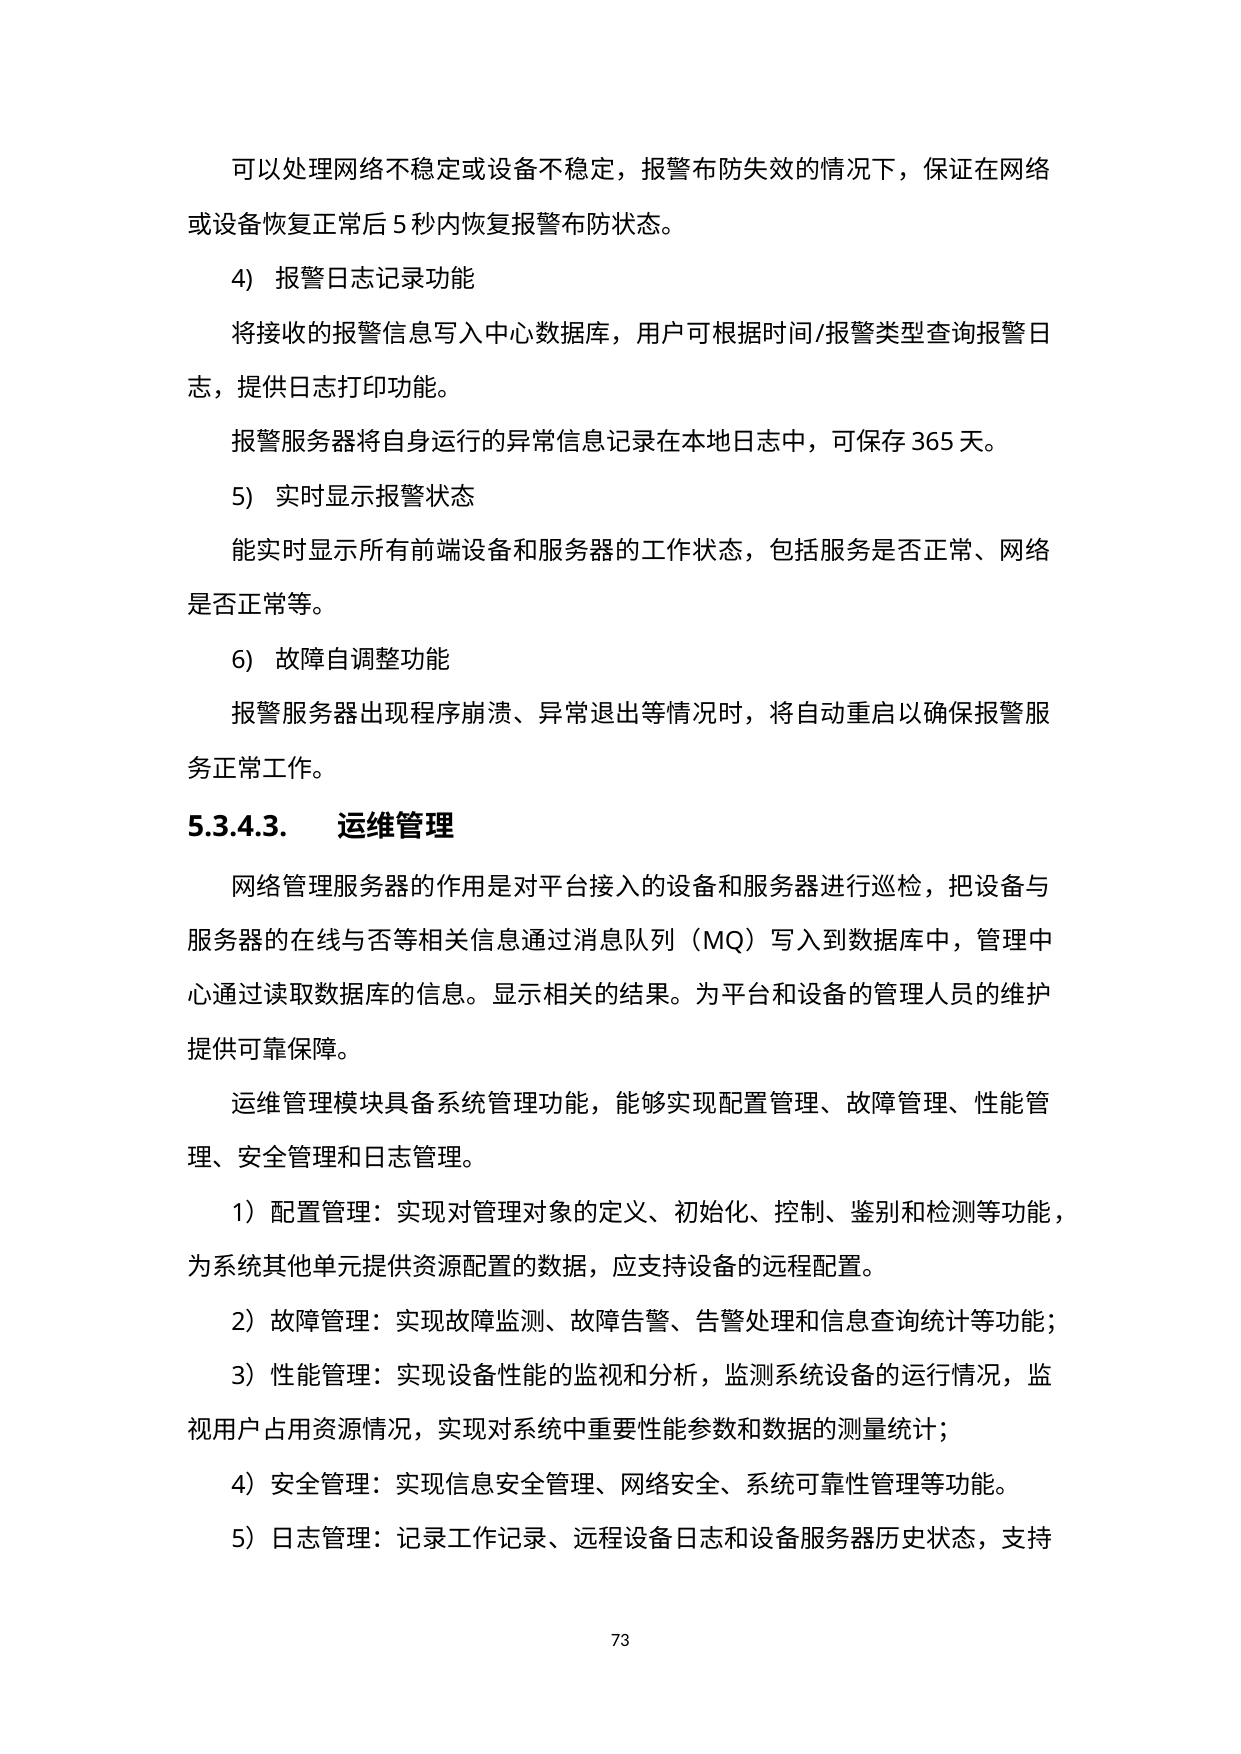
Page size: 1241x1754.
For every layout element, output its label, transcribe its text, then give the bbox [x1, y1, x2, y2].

text 可以处理网络不稳定或设备不稳定，报警布防失效的情况下，保证在网络或设备恢复正常后5秒内恢复报警布防状态。 [187, 150, 1053, 241]
text 3）性能管理：实现设备性能的监视和分析，监测系统设备的运行情况，监视用户占用资源情况，实现对系统中重要性能参数和数据的测量统计； [187, 1355, 1053, 1446]
subtitle 运维管理 [187, 802, 1053, 845]
text 报警服务器出现程序崩溃、异常退出等情况时，将自动重启以确保报警服务正常工作。 [187, 694, 1053, 784]
text 1）配置管理：实现对管理对象的定义、初始化、控制、鉴别和检测等功能，为系统其他单元提供资源配置的数据，应支持设备的远程配置。 [187, 1192, 1053, 1283]
text 5) 实时显示报警状态 [187, 476, 1053, 512]
text 运维管理模块具备系统管理功能，能够实现配置管理、故障管理、性能管理、安全管理和日志管理。 [187, 1083, 1053, 1174]
text 6) 故障自调整功能 [187, 639, 1053, 676]
text 将接收的报警信息写入中心数据库，用户可根据时间/报警类型查询报警日志，提供日志打印功能。 [187, 313, 1053, 404]
text 能实时显示所有前端设备和服务器的工作状态，包括服务是否正常、网络是否正常等。 [187, 531, 1053, 621]
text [187, 1518, 1053, 1555]
text 网络管理服务器的作用是对平台接入的设备和服务器进行巡检，把设备与服务器的在线与否等相关信息通过消息队列（MQ）写入到数据库中，管理中心通过读取数据库的信息。显示相关的结果。为平台和设备的管理人员的维护提供可靠保障。 [187, 866, 1053, 1065]
text 4）安全管理：实现信息安全管理、网络安全、系统可靠性管理等功能。 [187, 1464, 1053, 1500]
text 2）故障管理：实现故障监测、故障告警、告警处理和信息查询统计等功能； [187, 1301, 1053, 1337]
text 4) 报警日志记录功能 [187, 259, 1053, 295]
text 报警服务器将自身运行的异常信息记录在本地日志中，可保存365天。 [187, 422, 1053, 458]
